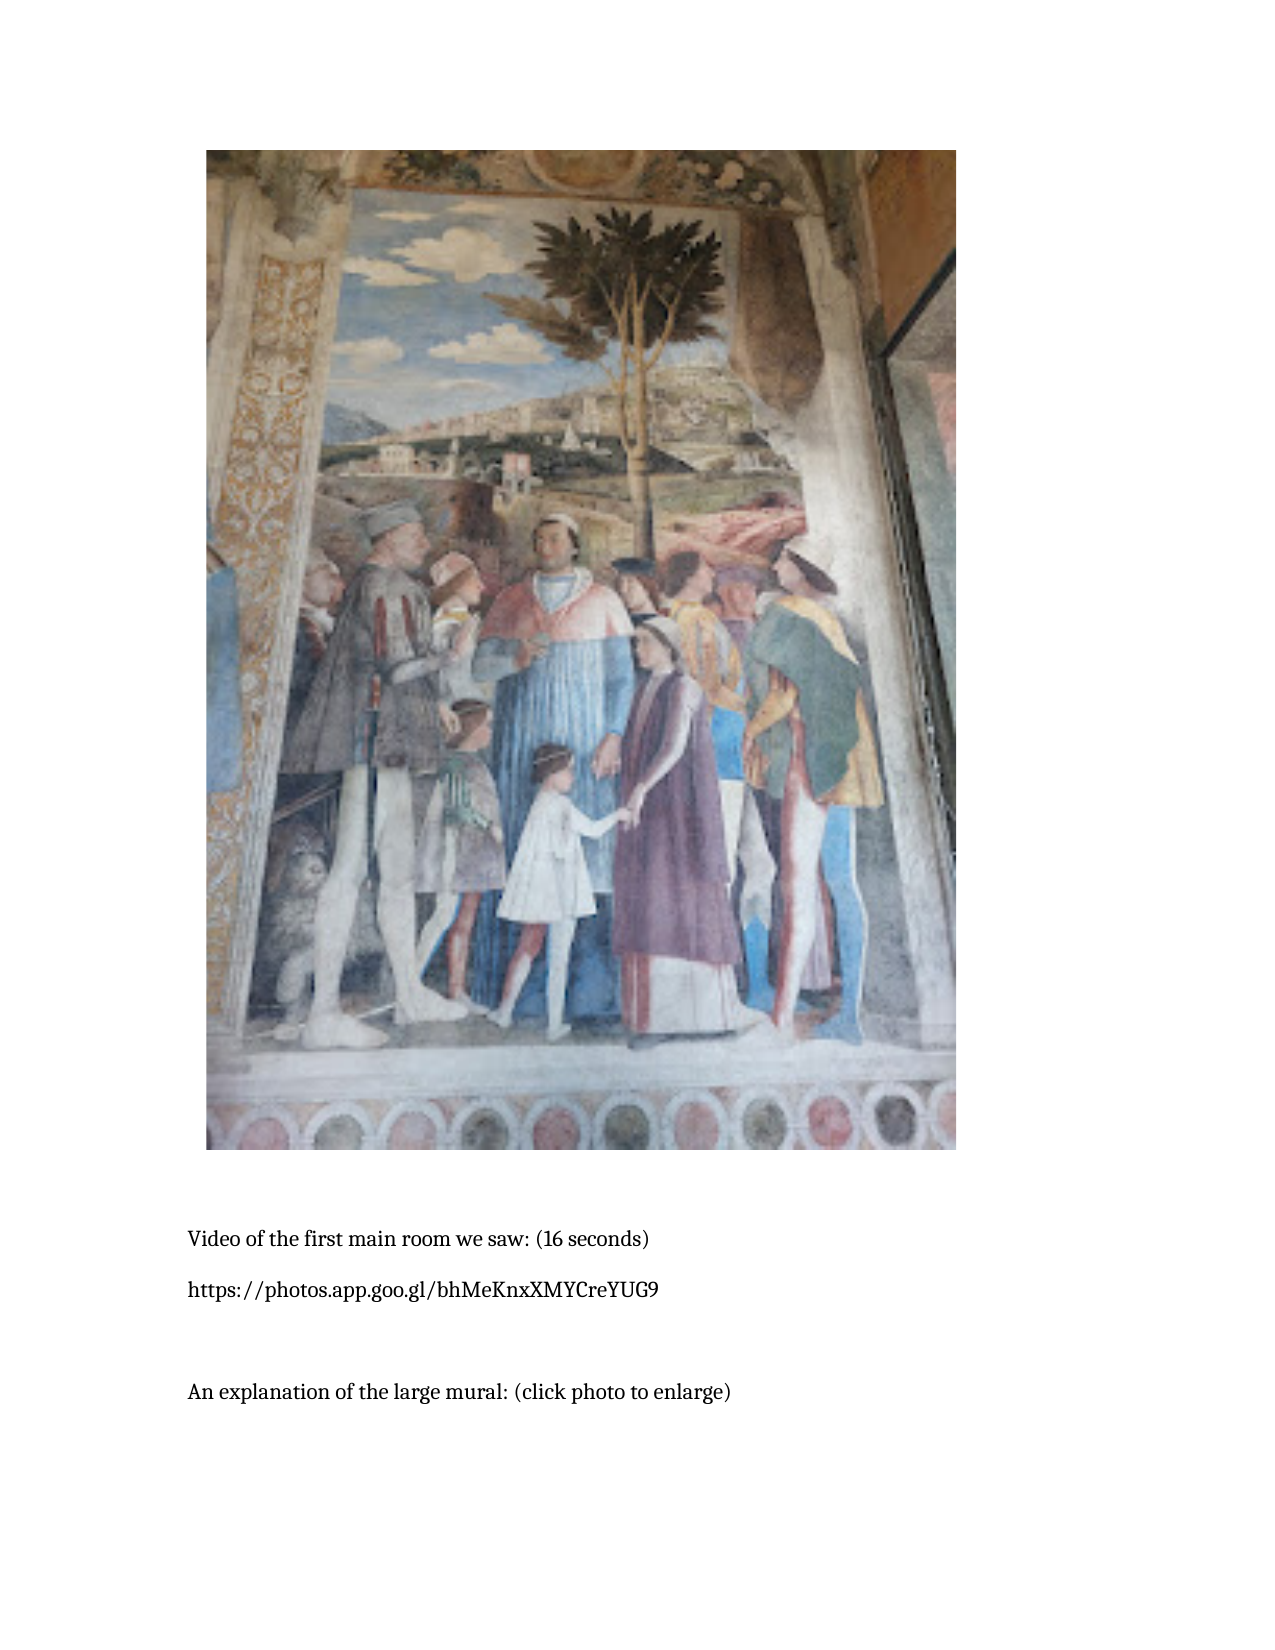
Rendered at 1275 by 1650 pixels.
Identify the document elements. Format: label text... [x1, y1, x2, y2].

text An explanation of the large mural: (click photo to enlarge) [187, 1379, 1087, 1405]
text Video of the first main room we saw: (16 seconds) [187, 1226, 1087, 1252]
picture [206, 150, 957, 1150]
text https://photos.app.goo.gl/bhMeKnxXMYCreYUG9 [187, 1277, 1087, 1303]
